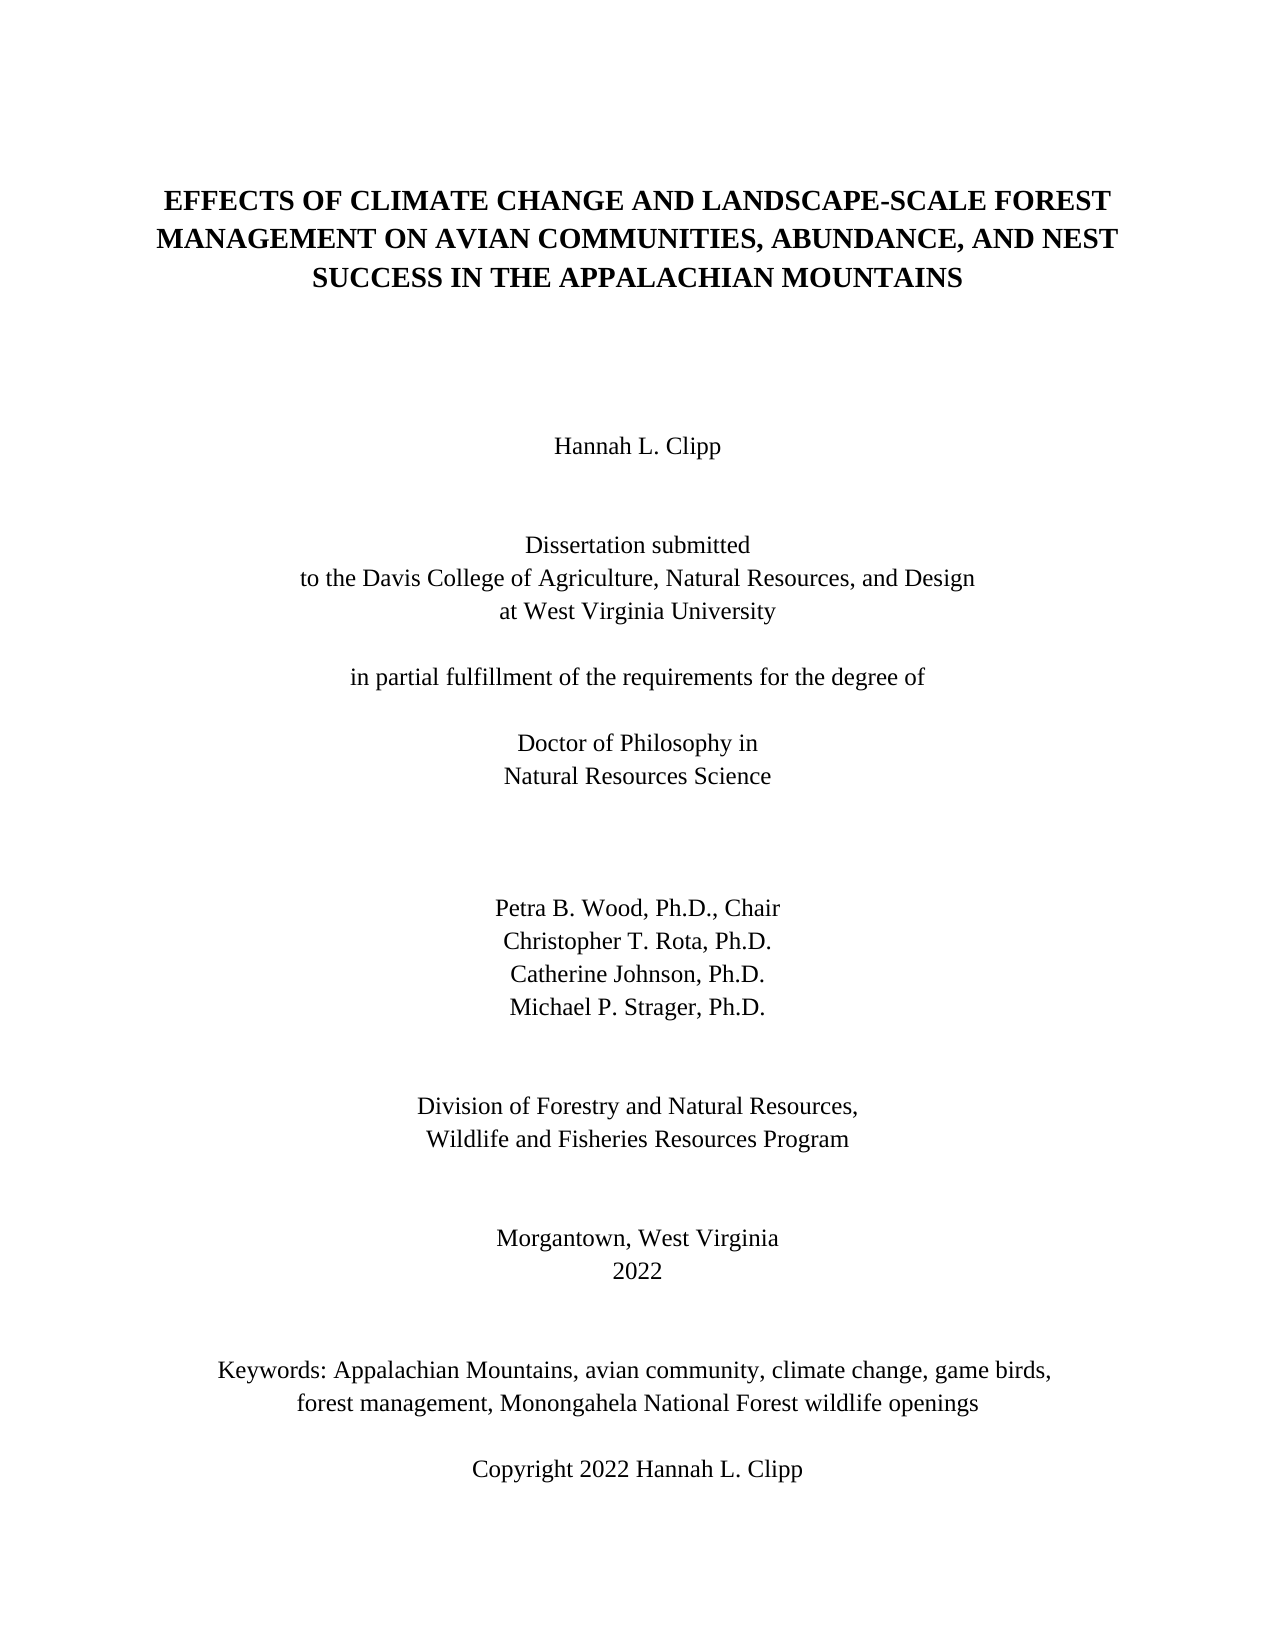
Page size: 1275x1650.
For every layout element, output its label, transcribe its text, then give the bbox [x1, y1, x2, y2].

text to the Davis College of Agriculture, Natural Resources, and Design [150, 563, 1125, 592]
text Natural Resources Science [150, 761, 1125, 790]
text Michael P. Strager, Ph.D. [150, 992, 1125, 1021]
text Christopher T. Rota, Ph.D. [150, 926, 1125, 955]
text Morgantown, West Virginia [150, 1223, 1125, 1252]
text at West Virginia University [150, 596, 1125, 624]
text Effects of climate change and landscape-scale forest management on avian communities, abundance, and nest success in the Appalachian Mountains [150, 183, 1125, 294]
text Keywords: Appalachian Mountains, avian community, climate change, game birds, forest management, Monongahela National Forest wildlife openings [150, 1355, 1125, 1417]
text Wildlife and Fisheries Resources Program [150, 1124, 1125, 1153]
text in partial fulfillment of the requirements for the degree of [150, 662, 1125, 691]
text Petra B. Wood, Ph.D., Chair [150, 893, 1125, 922]
text Catherine Johnson, Ph.D. [150, 959, 1125, 988]
text Copyright 2022 Hannah L. Clipp [150, 1454, 1125, 1483]
text Division of Forestry and Natural Resources, [150, 1091, 1125, 1120]
text Dissertation submitted [150, 530, 1125, 558]
text Hannah L. Clipp [150, 431, 1125, 459]
text Doctor of Philosophy in [150, 728, 1125, 757]
text 2022 [150, 1256, 1125, 1285]
